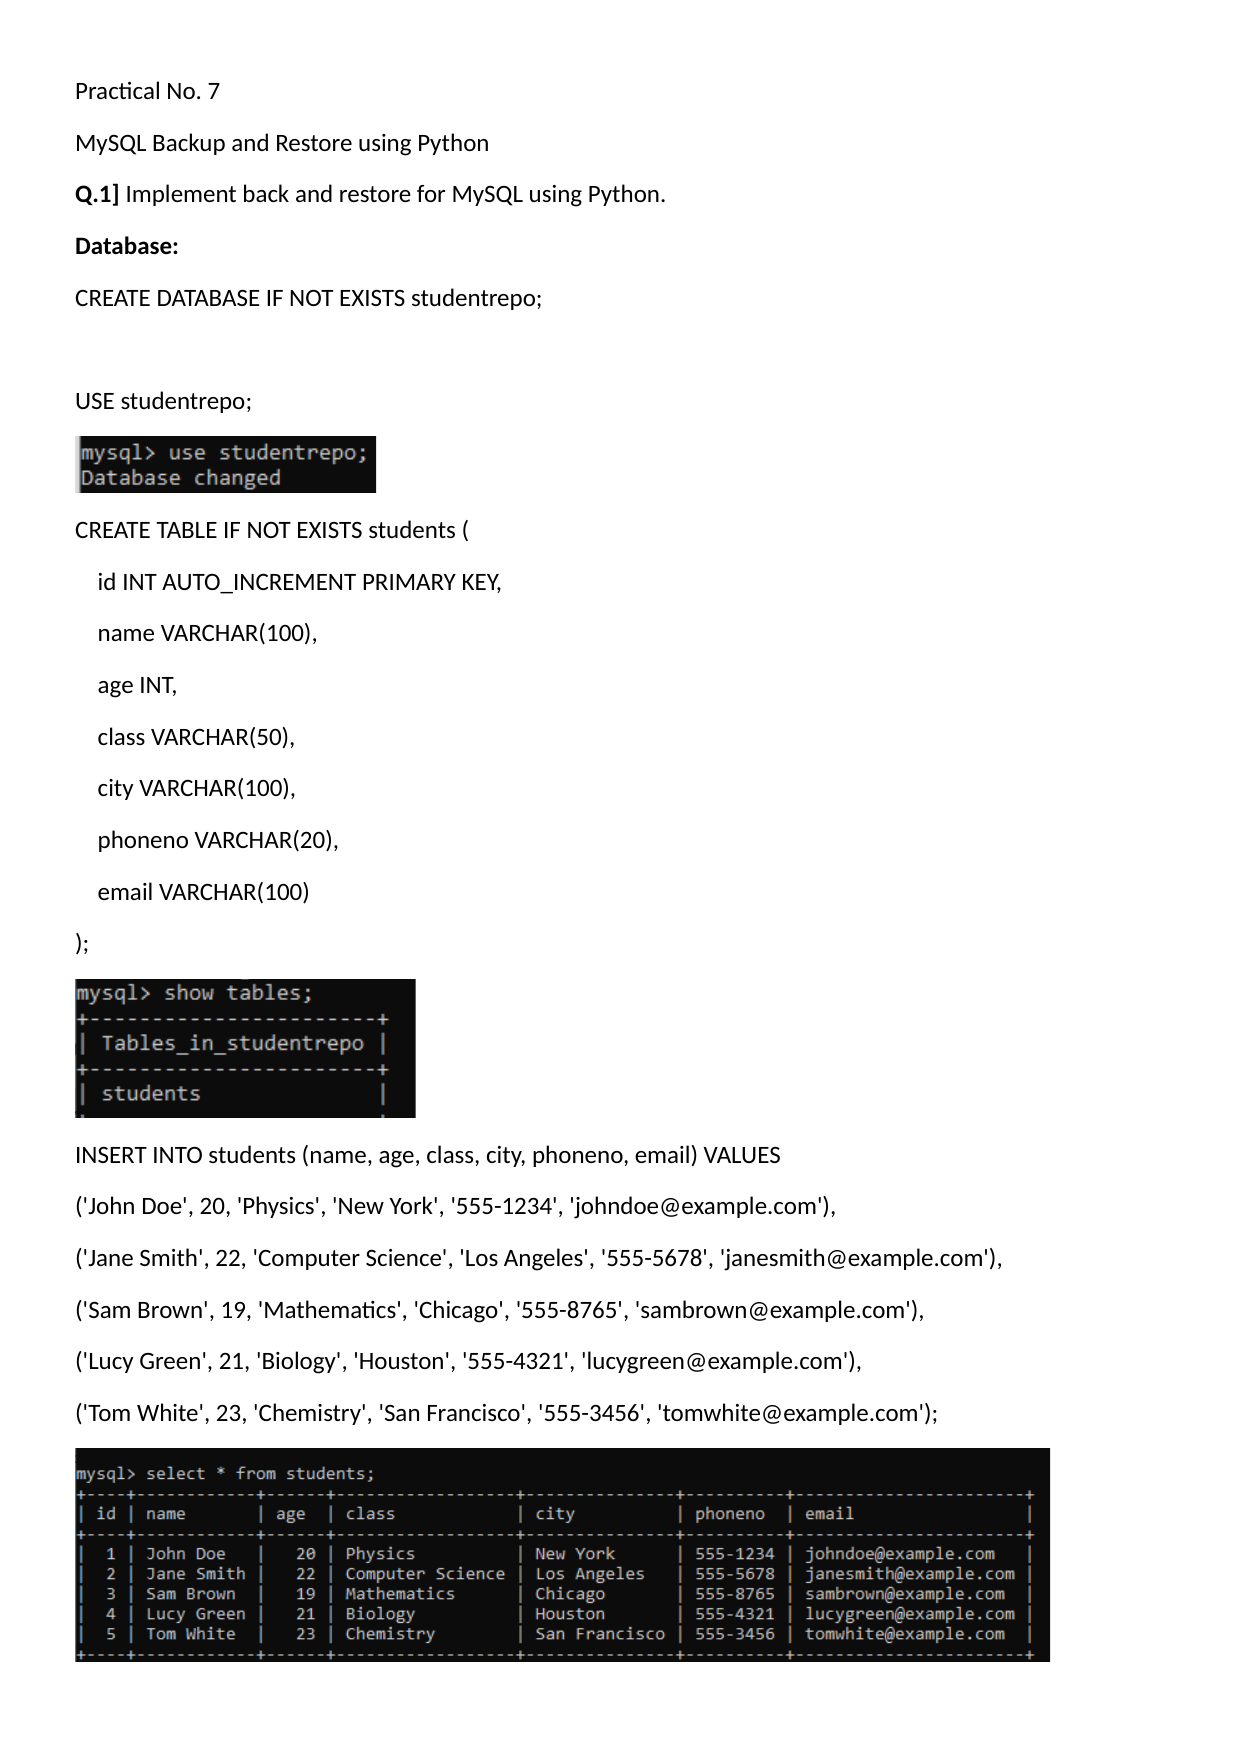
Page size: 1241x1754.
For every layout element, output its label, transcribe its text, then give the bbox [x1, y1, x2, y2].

picture [75, 1448, 1050, 1662]
text ('Jane Smith', 22, 'Computer Science', 'Los Angeles', '555-5678', 'janesmith@example.com'), [75, 1242, 1165, 1273]
text CREATE DATABASE IF NOT EXISTS studentrepo; [75, 282, 1165, 312]
text ('Sam Brown', 19, 'Mathematics', 'Chicago', '555-8765', 'sambrown@example.com'), [75, 1294, 1165, 1324]
text CREATE TABLE IF NOT EXISTS students ( [75, 514, 1165, 544]
text phoneno VARCHAR(20), [75, 824, 1165, 854]
text name VARCHAR(100), [75, 617, 1165, 648]
text ('Lucy Green', 21, 'Biology', 'Houston', '555-4321', 'lucygreen@example.com'), [75, 1345, 1165, 1376]
picture [75, 436, 377, 493]
text ('John Doe', 20, 'Physics', 'New York', '555-1234', 'johndoe@example.com'), [75, 1190, 1165, 1221]
text age INT, [75, 669, 1165, 699]
text class VARCHAR(50), [75, 721, 1165, 751]
text Practical No. 7 [75, 75, 1165, 106]
text Database: [75, 230, 1165, 261]
text INSERT INTO students (name, age, class, city, phoneno, email) VALUES [75, 1139, 1165, 1169]
text ); [75, 927, 1165, 958]
picture [75, 979, 416, 1118]
text USE studentrepo; [75, 385, 1165, 416]
text id INT AUTO_INCREMENT PRIMARY KEY, [75, 566, 1165, 596]
text MySQL Backup and Restore using Python [75, 127, 1165, 157]
text city VARCHAR(100), [75, 772, 1165, 803]
text email VARCHAR(100) [75, 876, 1165, 906]
text Q.1] Implement back and restore for MySQL using Python. [75, 178, 1165, 209]
text ('Tom White', 23, 'Chemistry', 'San Francisco', '555-3456', 'tomwhite@example.com'); [75, 1397, 1165, 1428]
